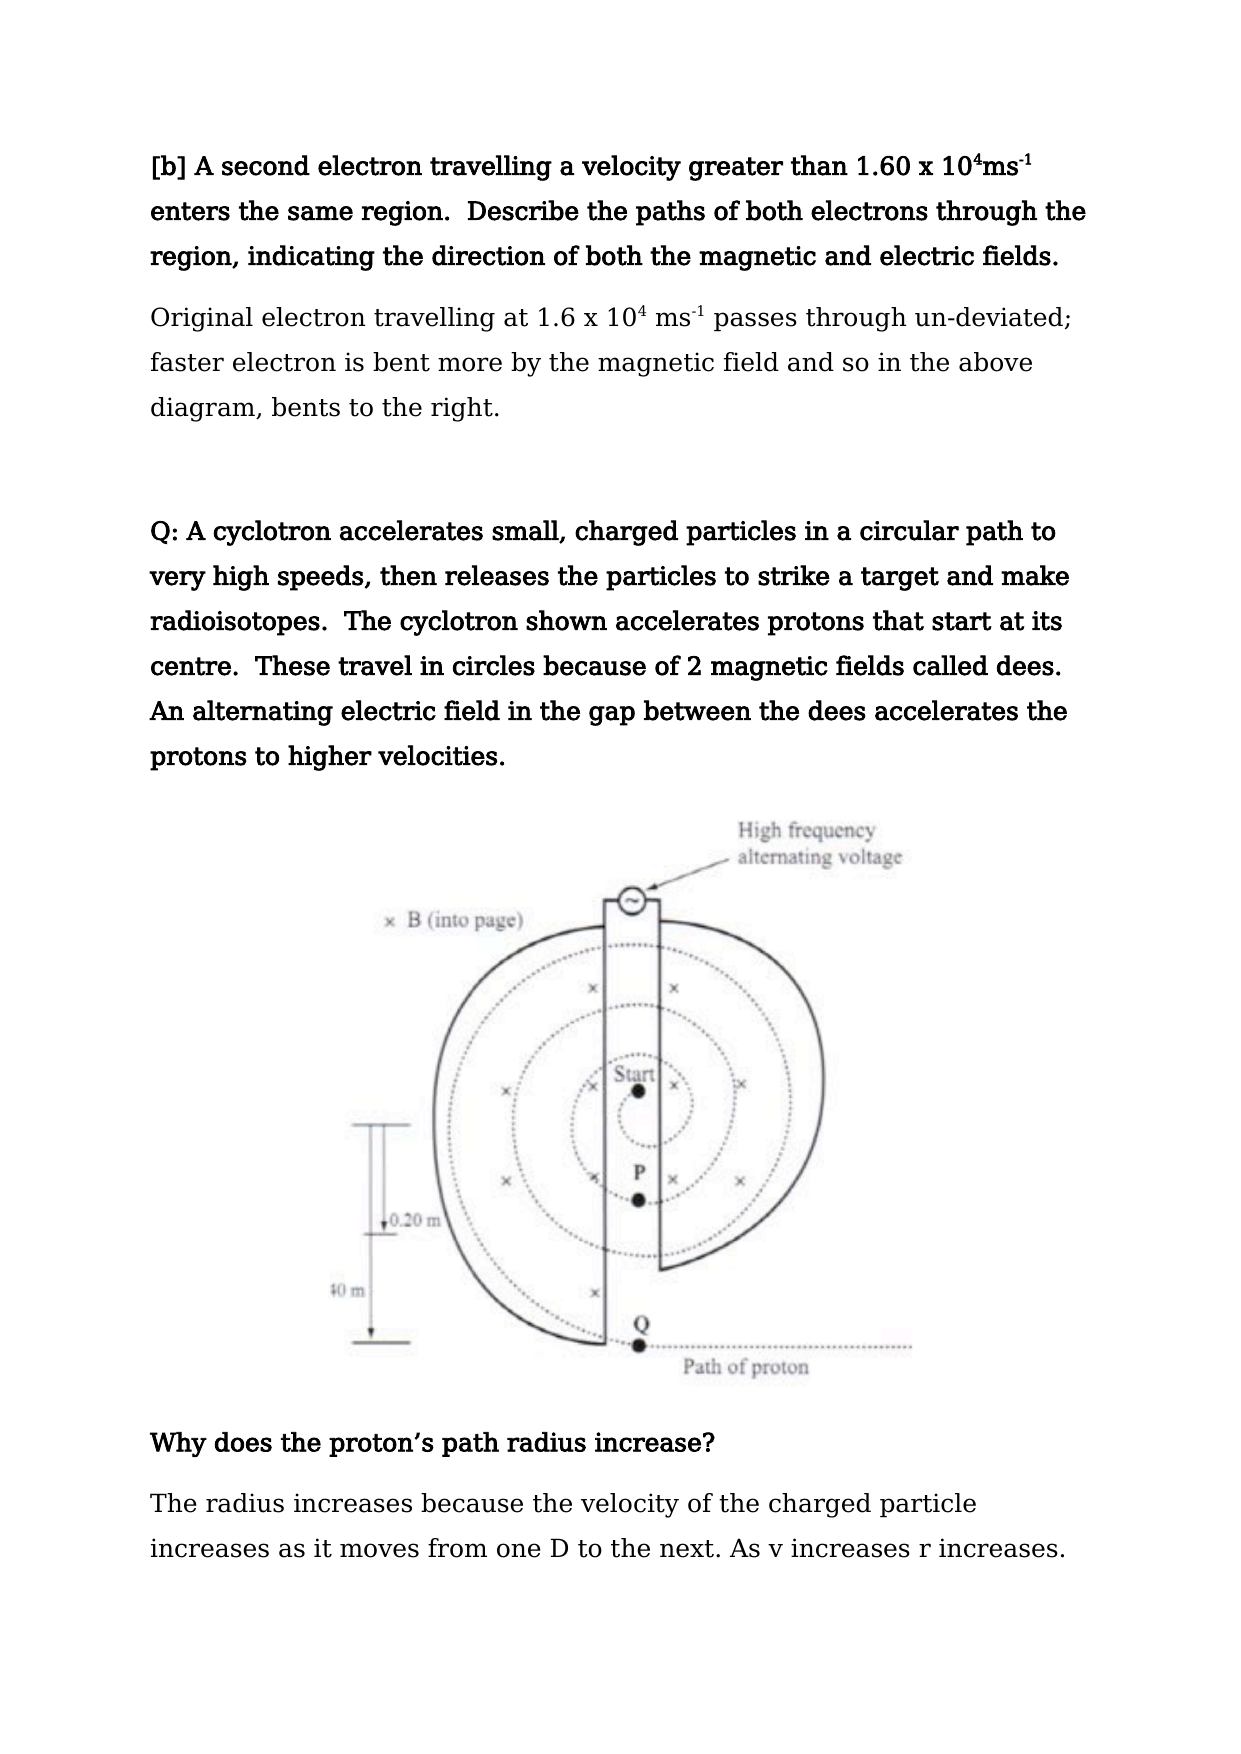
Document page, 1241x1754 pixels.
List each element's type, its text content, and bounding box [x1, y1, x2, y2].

text [b] A second electron travelling a velocity greater than 1.60 x 104ms-1 enters the same region. Describe the paths of both electrons through the region, indicating the direction of both the magnetic and electric fields. [150, 150, 1090, 270]
picture [327, 801, 913, 1396]
text The radius increases because the velocity of the charged particle increases as it moves from one D to the next. As v increases r increases. [150, 1488, 1090, 1563]
text Why does the proton’s path radius increase? [150, 1426, 1090, 1456]
text Original electron travelling at 1.6 x 104 ms-1 passes through un-deviated; faster electron is bent more by the magnetic field and so in the above diagram, bents to the right. [150, 302, 1090, 422]
text Q: A cyclotron accelerates small, charged particles in a circular path to very high speeds, then releases the particles to strike a target and make radioisotopes. The cyclotron shown accelerates protons that start at its centre. These travel in circles because of 2 magnetic fields called dees. An alternating electric field in the gap between the dees accelerates the protons to higher velocities. [150, 515, 1090, 770]
